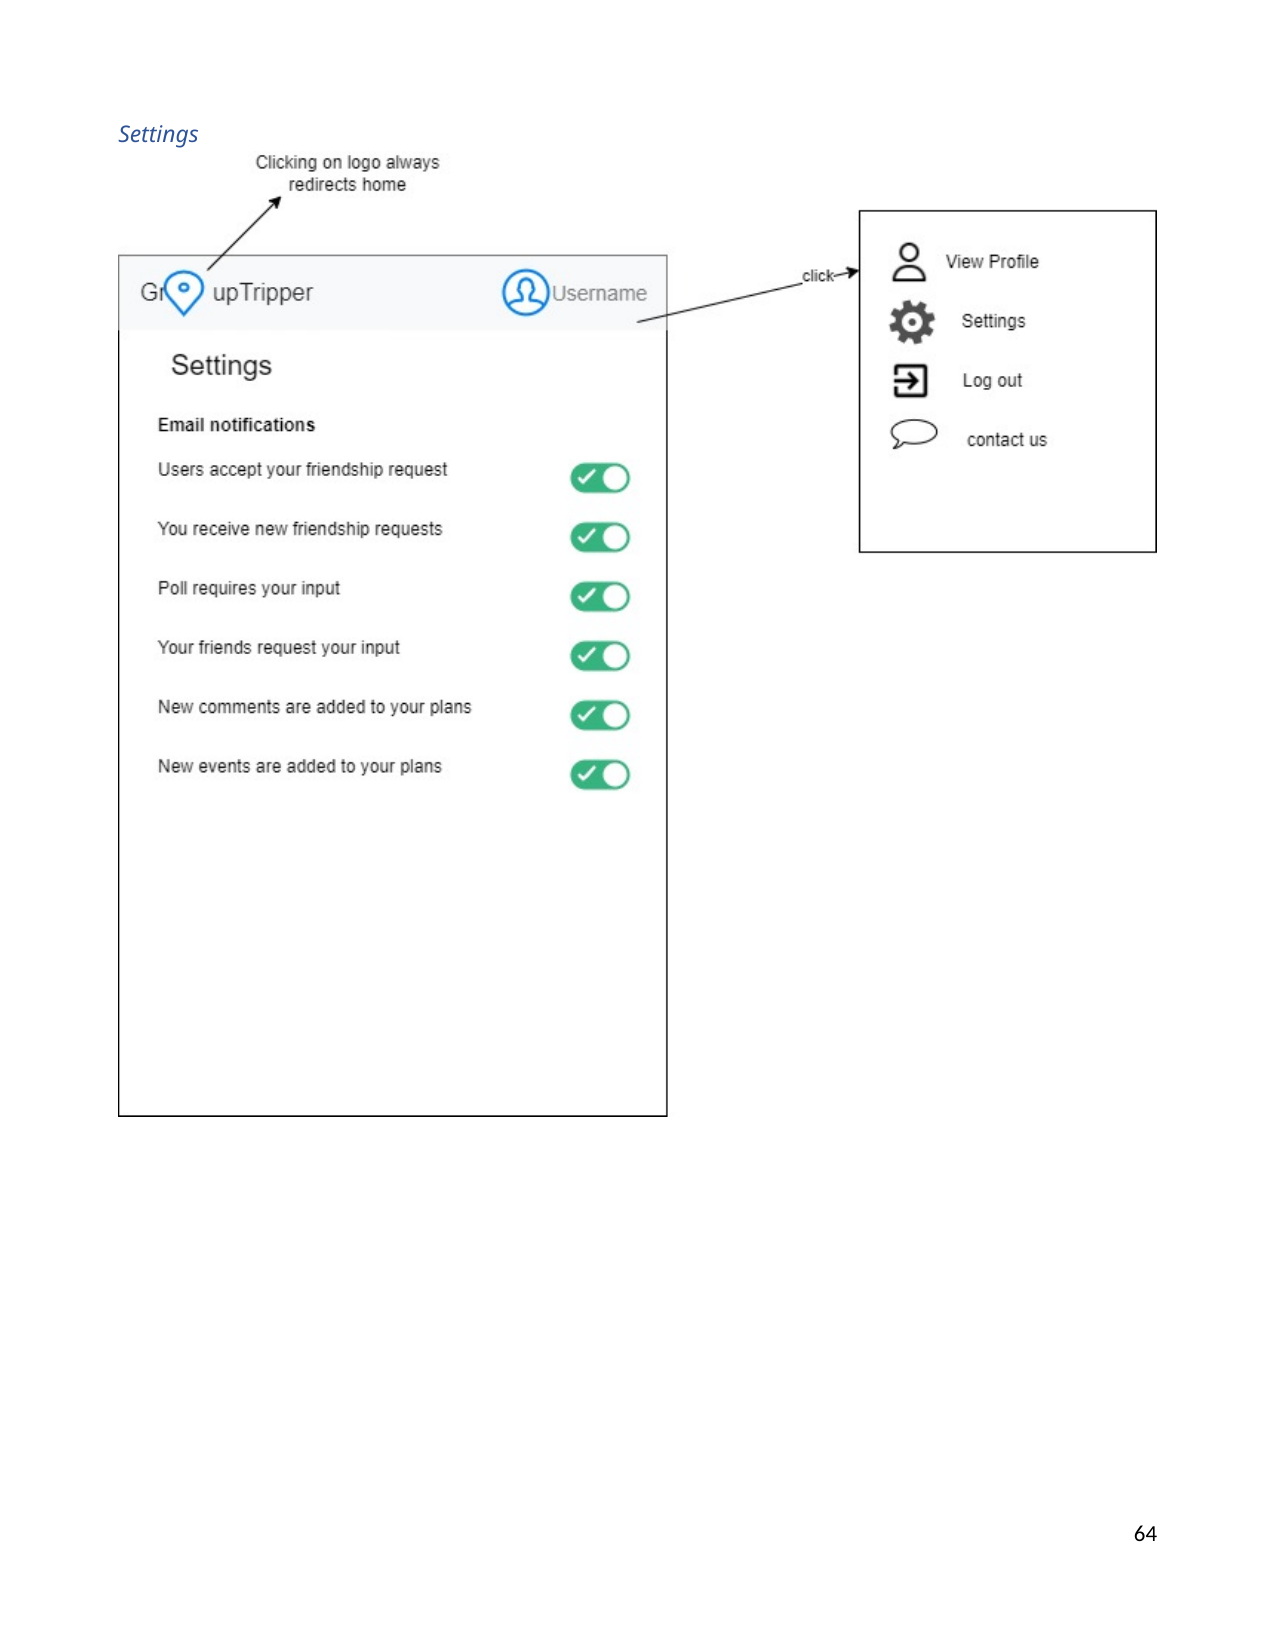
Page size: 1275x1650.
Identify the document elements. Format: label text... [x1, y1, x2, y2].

subtitle Settings [118, 118, 1157, 149]
picture [118, 151, 1157, 1117]
